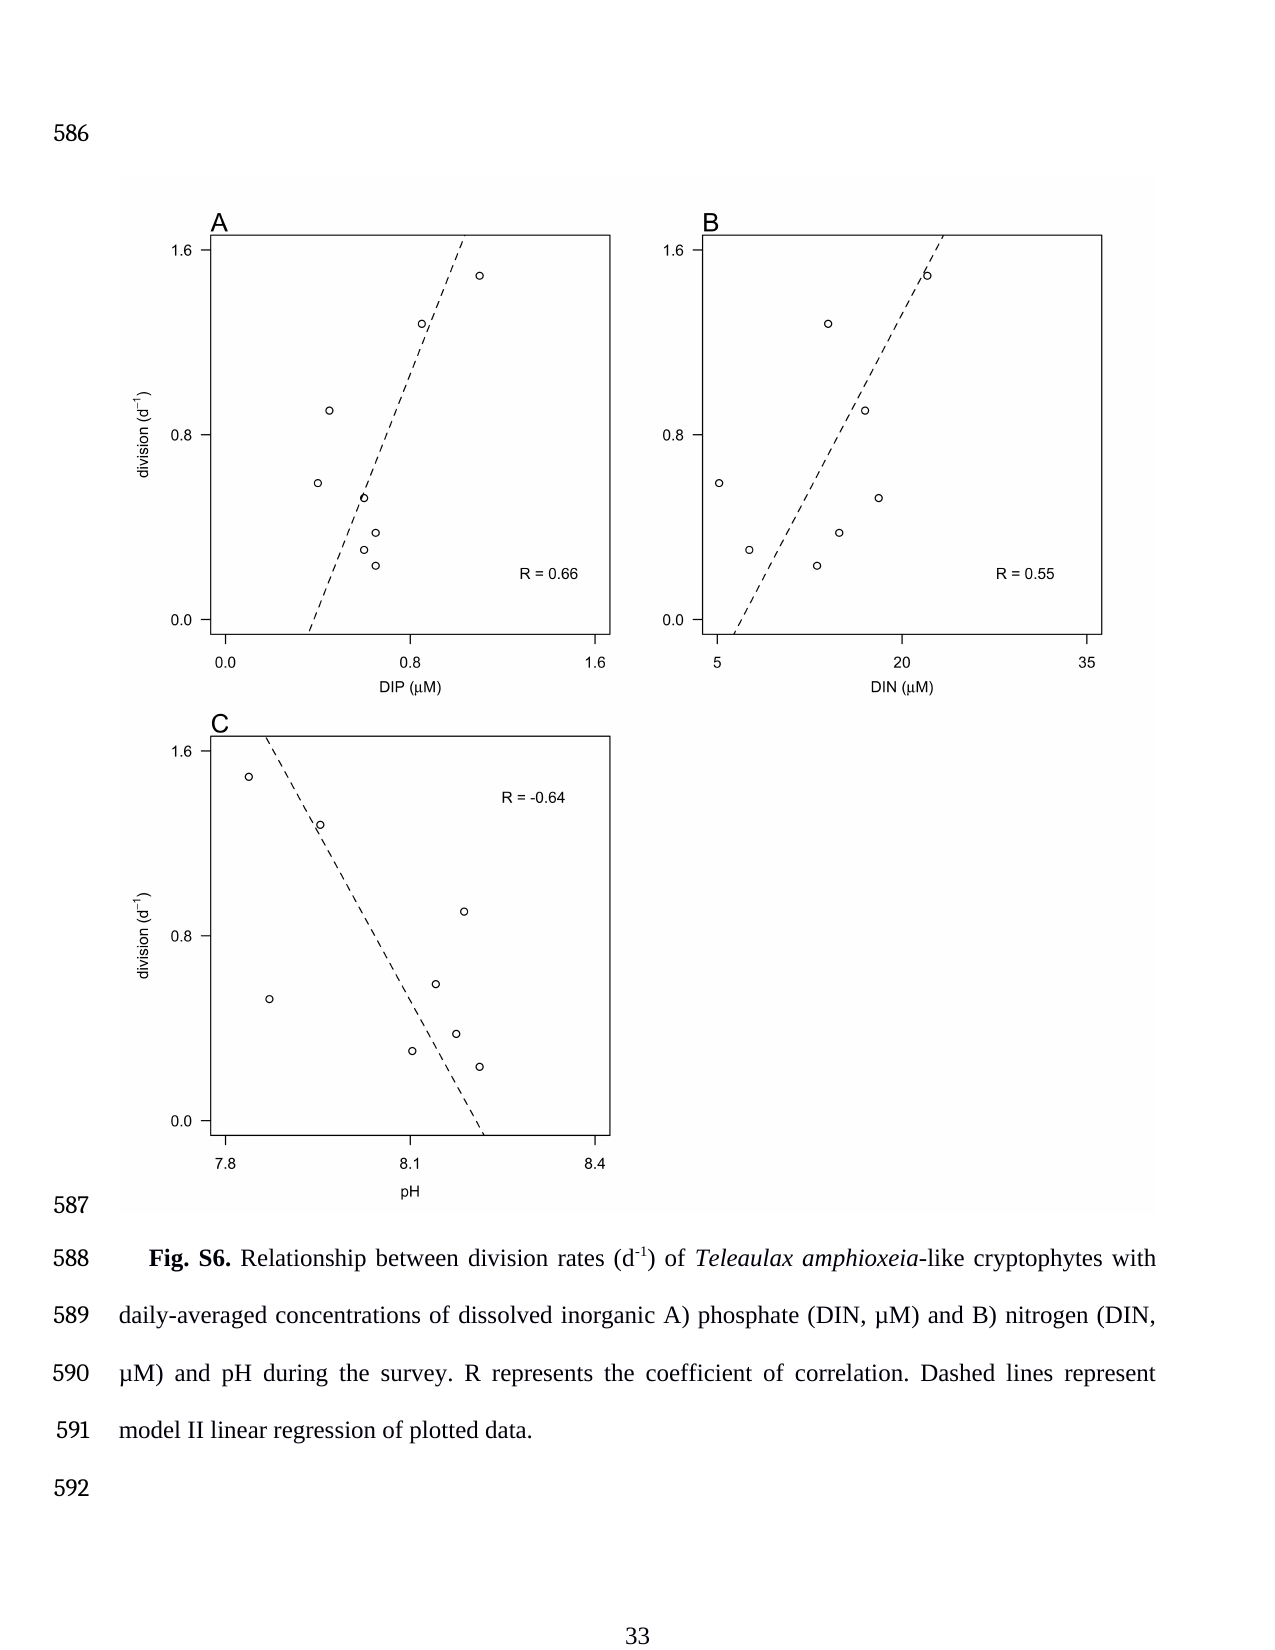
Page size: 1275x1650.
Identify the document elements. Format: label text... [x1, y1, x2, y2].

picture [118, 176, 1157, 1214]
text Fig. S6. Relationship between division rates (d-1) of Teleaulax amphioxeia-like cryptophytes with daily-averaged concentrations of dissolved inorganic A) phosphate (DIN, µM) and B) nitrogen (DIN, µM) and pH during the survey. R represents the coefficient of correlation. Dashed lines represent model II linear regression of plotted data. [118, 1243, 1156, 1444]
